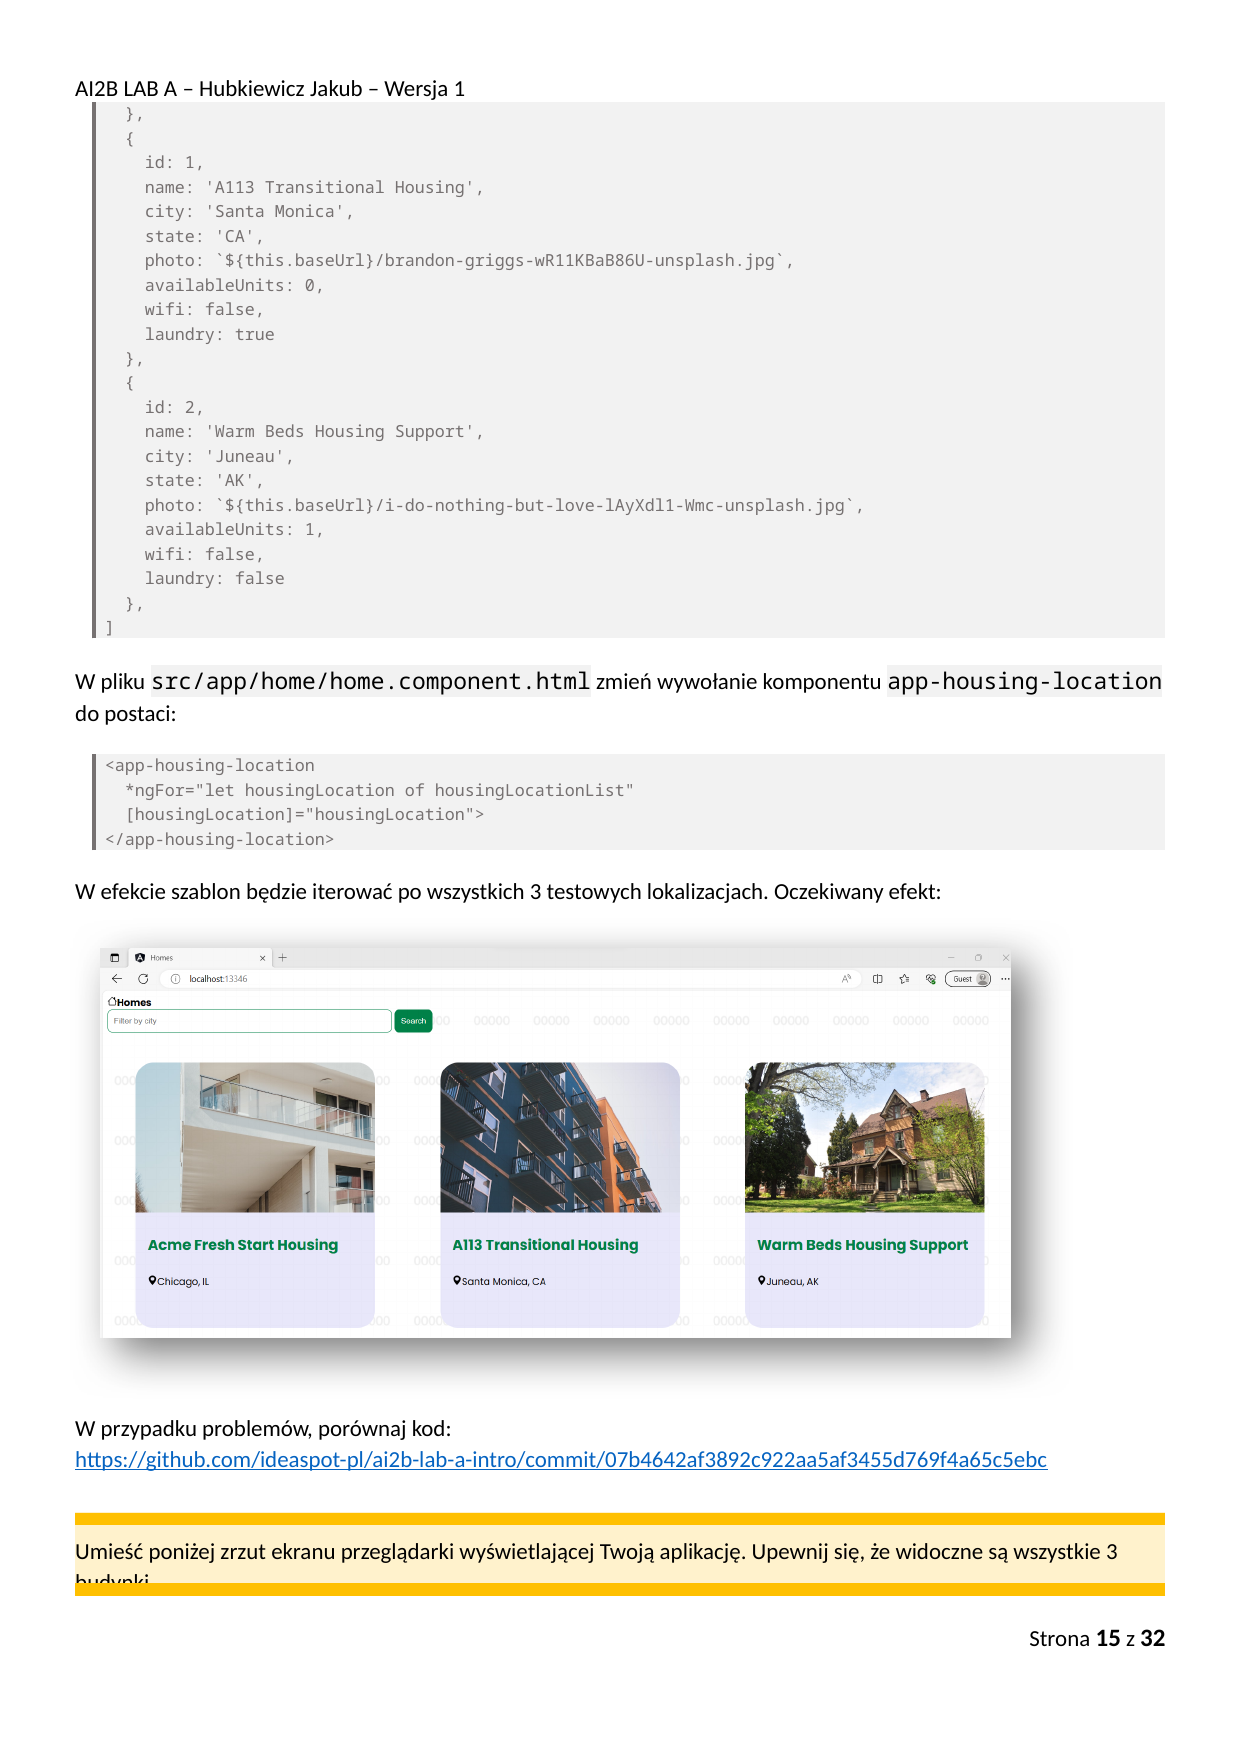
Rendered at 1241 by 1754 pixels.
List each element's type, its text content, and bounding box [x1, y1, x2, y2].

text [housingLocation]="housingLocation"> [96, 803, 1165, 826]
text ] [96, 616, 1165, 638]
text }, [96, 102, 1165, 124]
text <app-housing-location [96, 754, 1165, 777]
text { [96, 126, 1165, 149]
text photo: `${this.baseUrl}/i-do-nothing-but-love-lAyXdl1-Wmc-unsplash.jpg`, [96, 493, 1165, 516]
text </app-housing-location> [96, 827, 1165, 850]
text W pliku src/app/home/home.component.html zmień wywołanie komponentu app-housing-location do postaci: [75, 665, 1165, 727]
text wifi: false, [96, 542, 1165, 565]
text availableUnits: 0, [96, 273, 1165, 296]
text laundry: true [96, 322, 1165, 345]
text id: 2, [96, 396, 1165, 418]
text name: 'Warm Beds Housing Support', [96, 420, 1165, 443]
text availableUnits: 1, [96, 518, 1165, 541]
text city: 'Juneau', [96, 444, 1165, 467]
text }, [96, 591, 1165, 614]
text state: 'CA', [96, 224, 1165, 247]
text state: 'AK', [96, 469, 1165, 492]
text W efekcie szablon będzie iterować po wszystkich 3 testowych lokalizacjach. Oczekiwany efekt: [75, 877, 1165, 905]
text name: 'A113 Transitional Housing', [96, 175, 1165, 198]
picture [100, 948, 1011, 1338]
text laundry: false [96, 567, 1165, 589]
text wifi: false, [96, 298, 1165, 320]
text }, [96, 347, 1165, 369]
text { [96, 371, 1165, 394]
text photo: `${this.baseUrl}/brandon-griggs-wR11KBaB86U-unsplash.jpg`, [96, 249, 1165, 271]
text Umieść poniżej zrzut ekranu przeglądarki wyświetlającej Twoją aplikację. Upewnij się, że widoczne są wszystkie 3 budynki. [75, 1525, 1165, 1583]
text W przypadku problemów, porównaj kod: https://github.com/ideaspot-pl/ai2b-lab-a-intro/commit/07b4642af3892c922aa5af3455d769f4a65c5ebc [75, 1414, 1165, 1473]
text *ngFor="let housingLocation of housingLocationList" [96, 778, 1165, 801]
text city: 'Santa Monica', [96, 200, 1165, 222]
text id: 1, [96, 151, 1165, 173]
